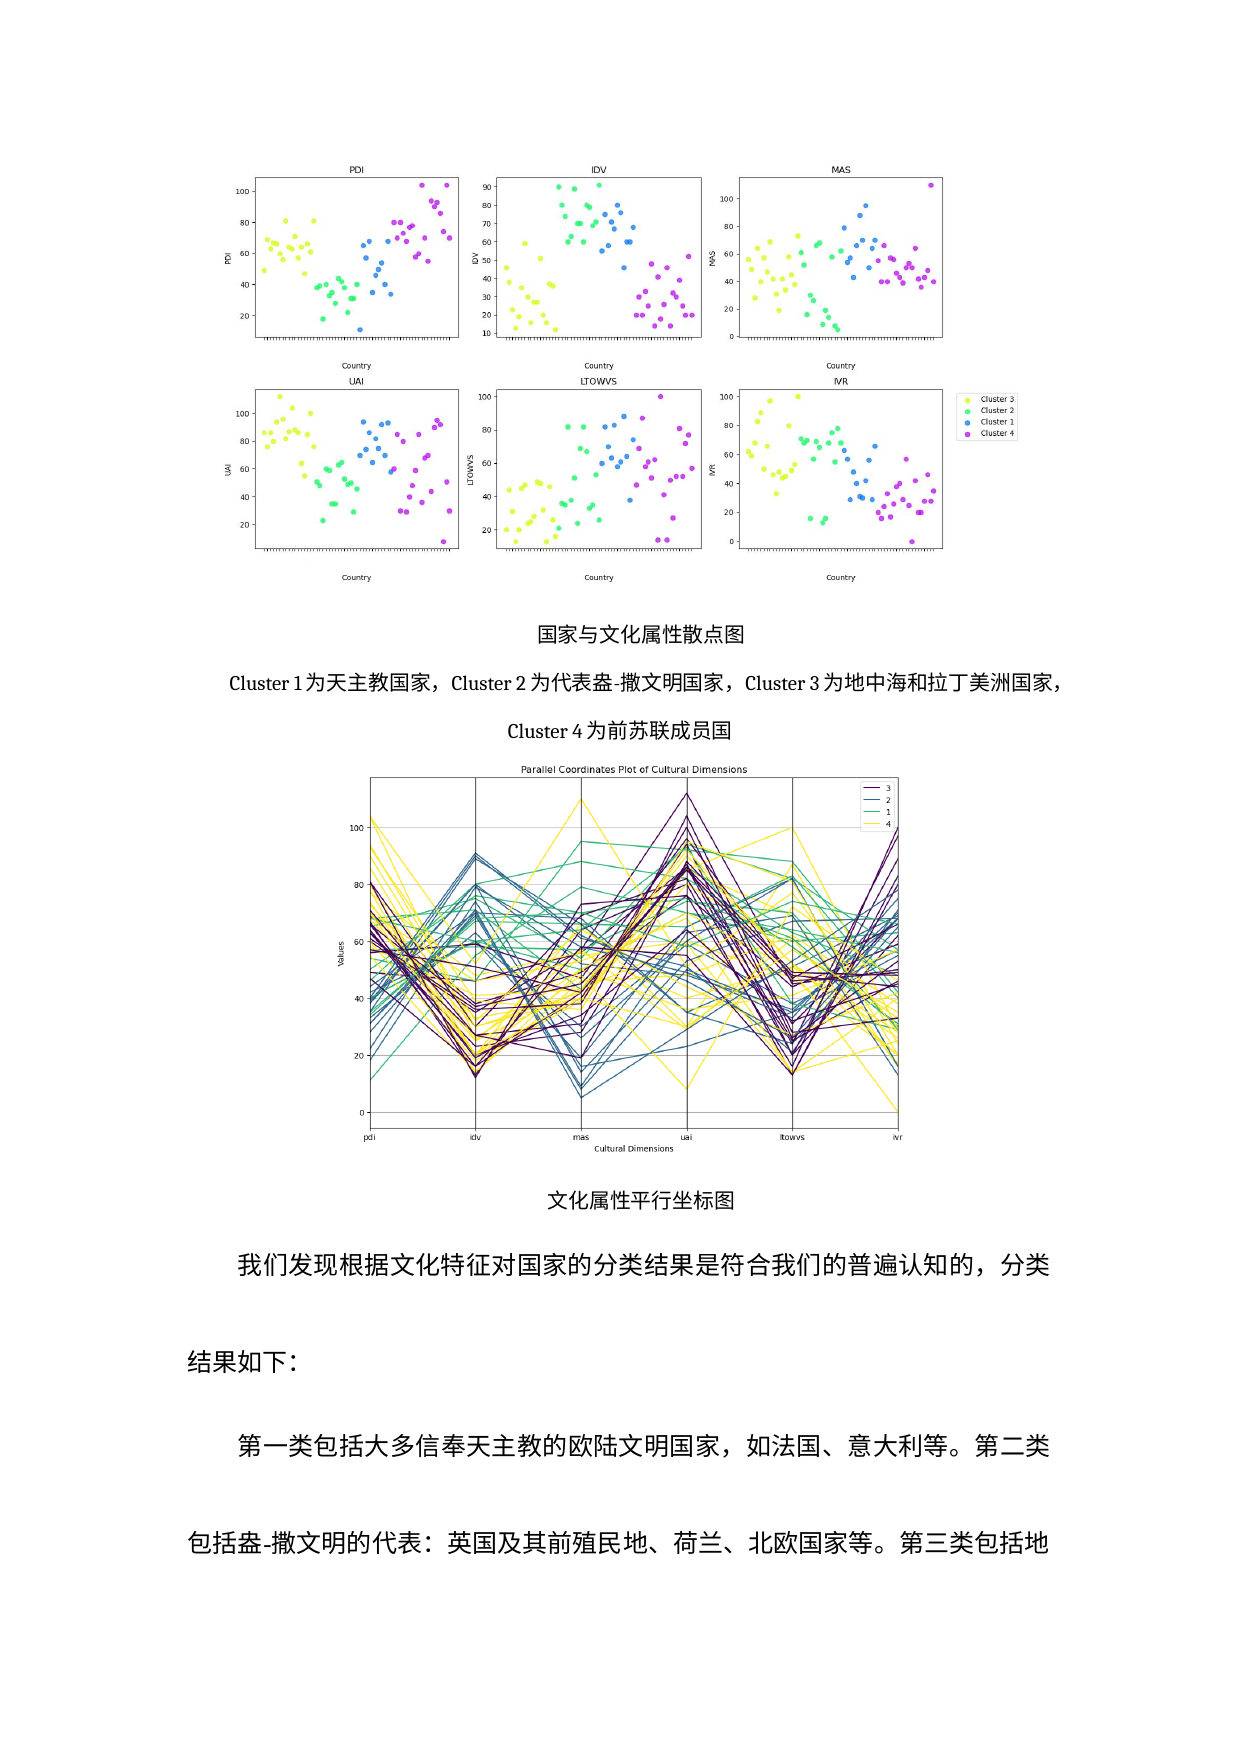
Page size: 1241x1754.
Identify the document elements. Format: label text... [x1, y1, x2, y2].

text 国家与文化属性散点图 [187, 617, 1053, 649]
text Cluster 1为天主教国家，Cluster 2为代表盎-撒文明国家，Cluster 3为地中海和拉丁美洲国家，Cluster 4为前苏联成员国 [187, 664, 1053, 746]
text 文化属性平行坐标图 [187, 1183, 1053, 1216]
picture [219, 162, 1022, 587]
text 我们发现根据文化特征对国家的分类结果是符合我们的普遍认知的，分类结果如下： [187, 1231, 1053, 1393]
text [187, 1412, 1053, 1574]
picture [332, 761, 908, 1158]
